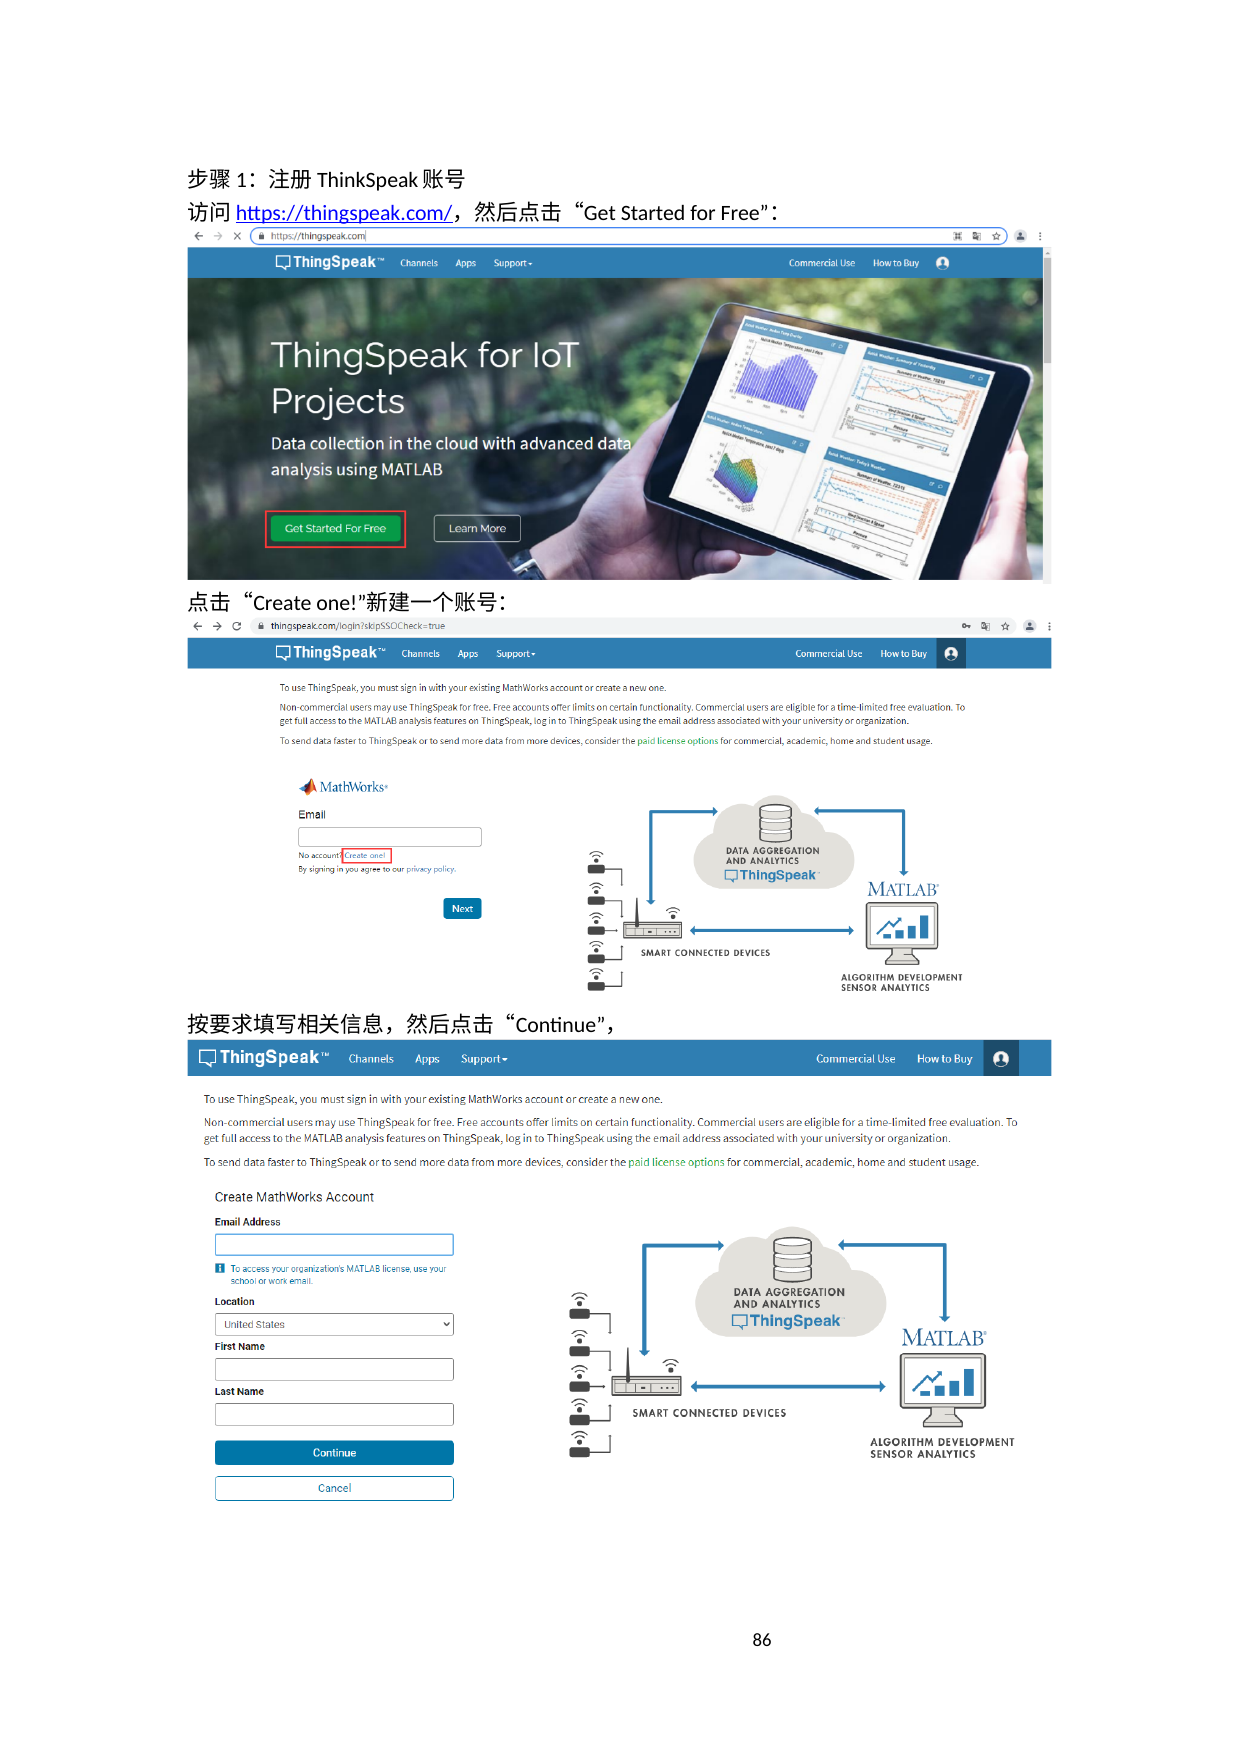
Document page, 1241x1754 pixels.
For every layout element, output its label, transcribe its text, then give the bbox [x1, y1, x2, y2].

text 访问https://thingspeak.com/，然后点击“Get Started for Free”： [187, 194, 1053, 227]
text 按要求填写相关信息，然后点击“Continue”， [187, 1007, 1053, 1039]
text 步骤1：注册ThinkSpeak账号 [187, 162, 1053, 194]
picture [187, 1039, 1052, 1504]
text 点击“Create one!”新建一个账号： [187, 584, 1053, 617]
picture [187, 227, 1052, 584]
picture [187, 617, 1052, 1006]
